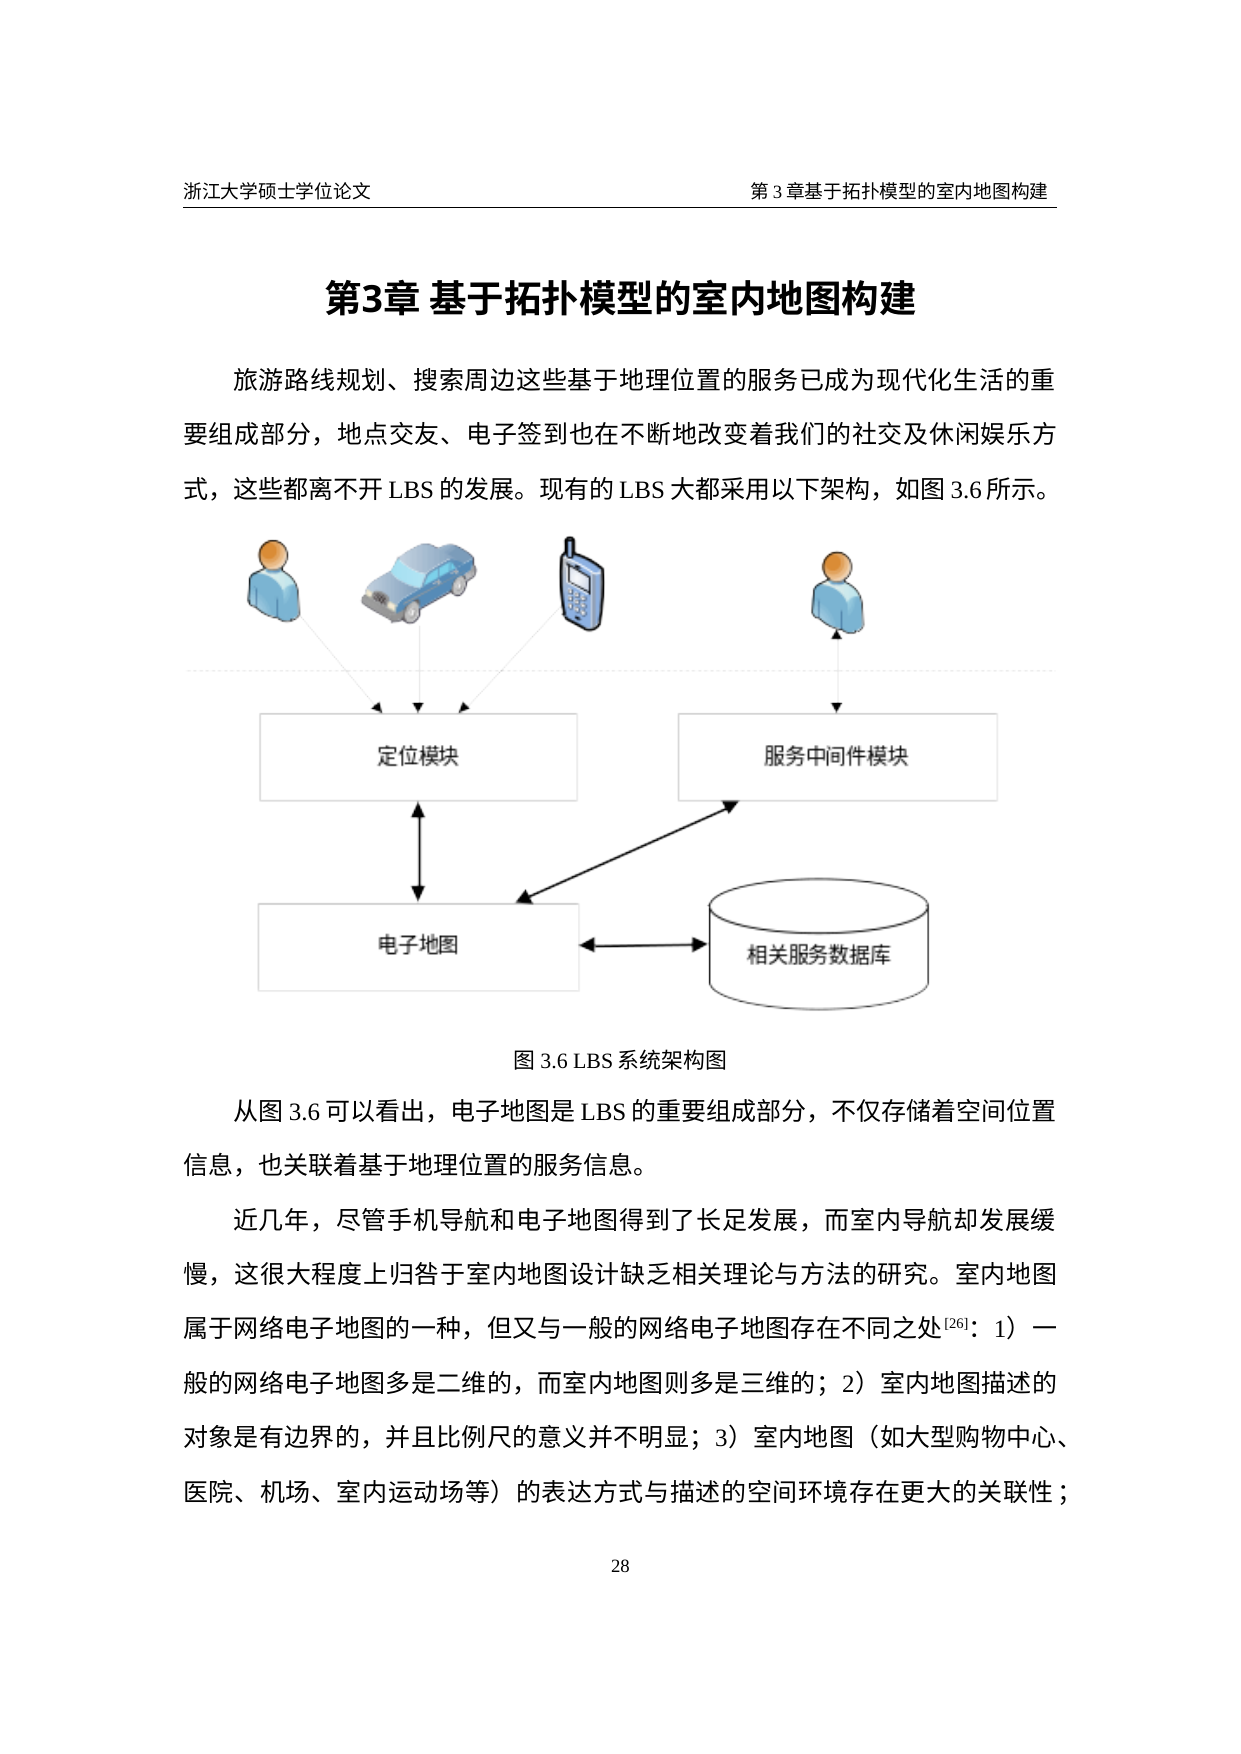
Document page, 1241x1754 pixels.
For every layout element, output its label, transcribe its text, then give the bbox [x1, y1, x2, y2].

subtitle 基于拓扑模型的室内地图构建 [183, 268, 1057, 323]
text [183, 1200, 1057, 1508]
